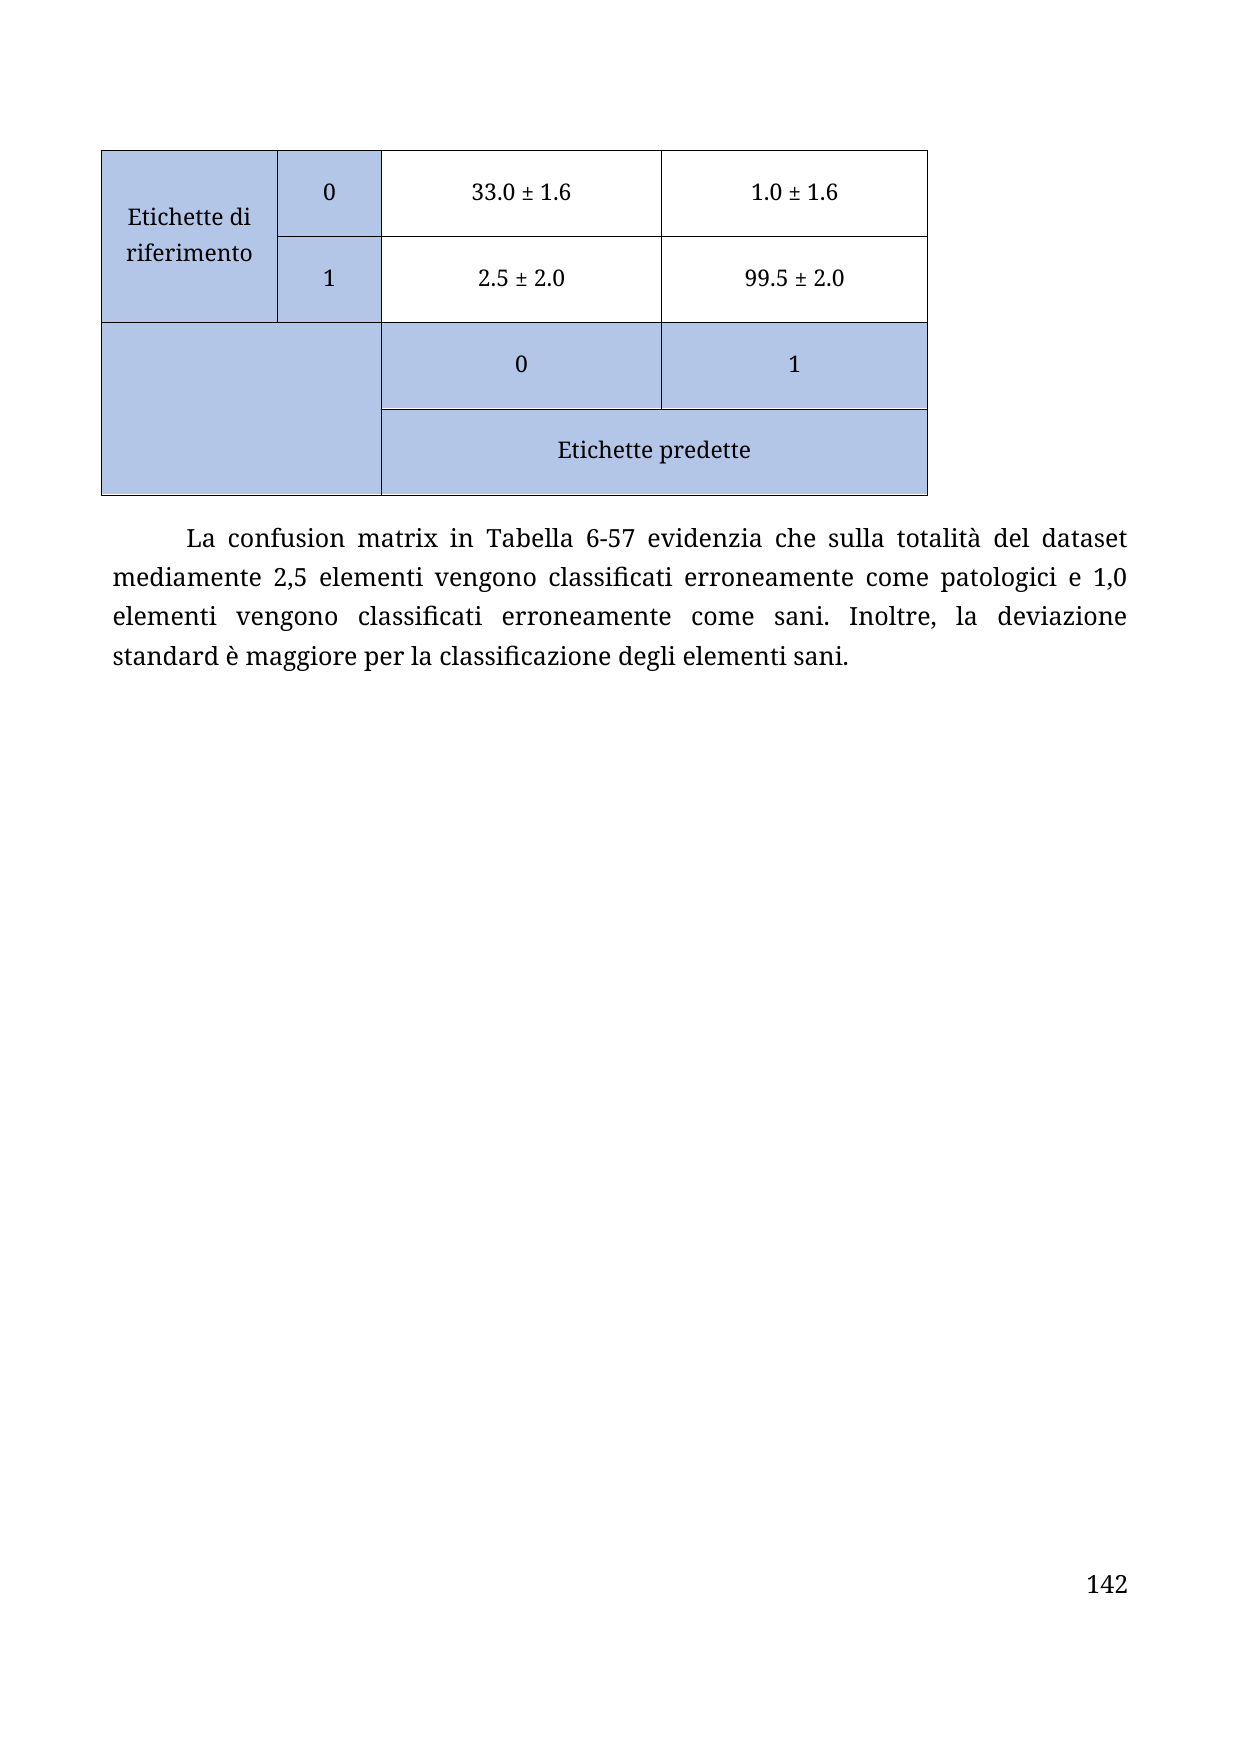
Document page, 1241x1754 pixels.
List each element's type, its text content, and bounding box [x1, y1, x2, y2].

table_cell 0 [382, 323, 661, 408]
table_cell 1 [278, 237, 381, 322]
table_cell 99.5 ± 2.0 [662, 237, 927, 322]
table_header 33.0 ± 1.6 [382, 151, 661, 236]
table_header Etichette di riferimento [102, 151, 277, 322]
table_cell Etichette predette [382, 410, 927, 494]
table_header 1.0 ± 1.6 [662, 151, 927, 236]
table_cell 1 [662, 323, 927, 408]
table_cell 2.5 ± 2.0 [382, 237, 661, 322]
table_header 0 [278, 151, 381, 236]
table_cell [102, 323, 381, 494]
